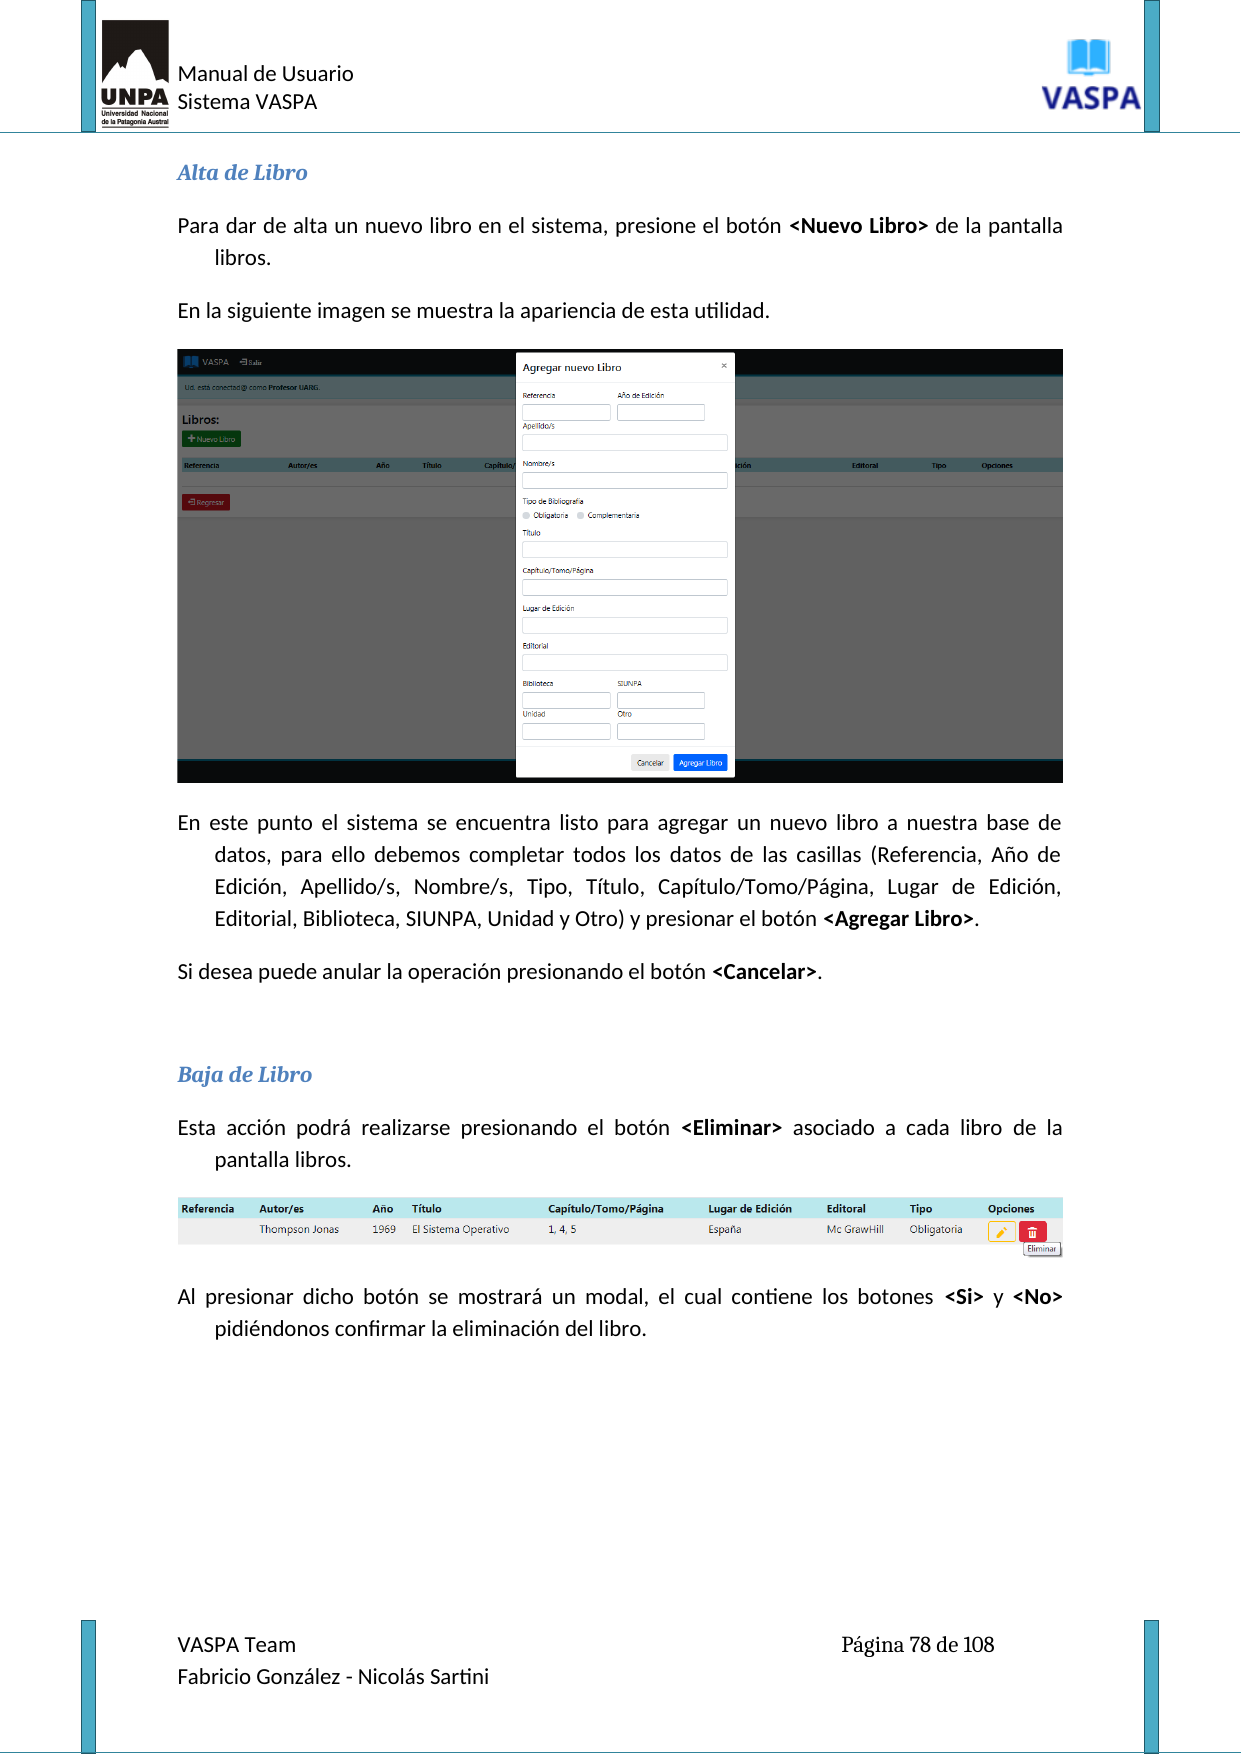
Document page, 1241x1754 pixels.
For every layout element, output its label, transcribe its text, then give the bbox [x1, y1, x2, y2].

text Si desea puede anular la operación presionando el botón <Cancelar>. [177, 957, 1063, 986]
picture [100, 18, 170, 129]
text Alta de Libro [177, 160, 1063, 186]
text Esta acción podrá realizarse presionando el botón <Eliminar> asociado a cada libro de la pantalla libros. [177, 1113, 1063, 1173]
text Al presionar dicho botón se mostrará un modal, el cual contiene los botones <Si> y <No> pidiéndonos confirmar la eliminación del libro. [177, 1282, 1063, 1342]
text En este punto el sistema se encuentra listo para agregar un nuevo libro a nuestra base de datos, para ello debemos completar todos los datos de las casillas (Referencia, Año de Edición, Apellido/s, Nombre/s, Tipo, Título, Capítulo/Tomo/Página, Lugar de Edición, Editorial, Biblioteca, SIUNPA, Unidad y Otro) y presionar el botón <Agregar Libro>. [177, 808, 1063, 932]
text Baja de Libro [177, 1062, 1063, 1088]
picture [177, 1197, 1063, 1258]
text En la siguiente imagen se muestra la apariencia de esta utilidad. [177, 296, 1063, 324]
text Para dar de alta un nuevo libro en el sistema, presione el botón <Nuevo Libro> de la pantalla libros. [177, 211, 1063, 271]
picture [177, 349, 1063, 783]
picture [1036, 19, 1146, 129]
